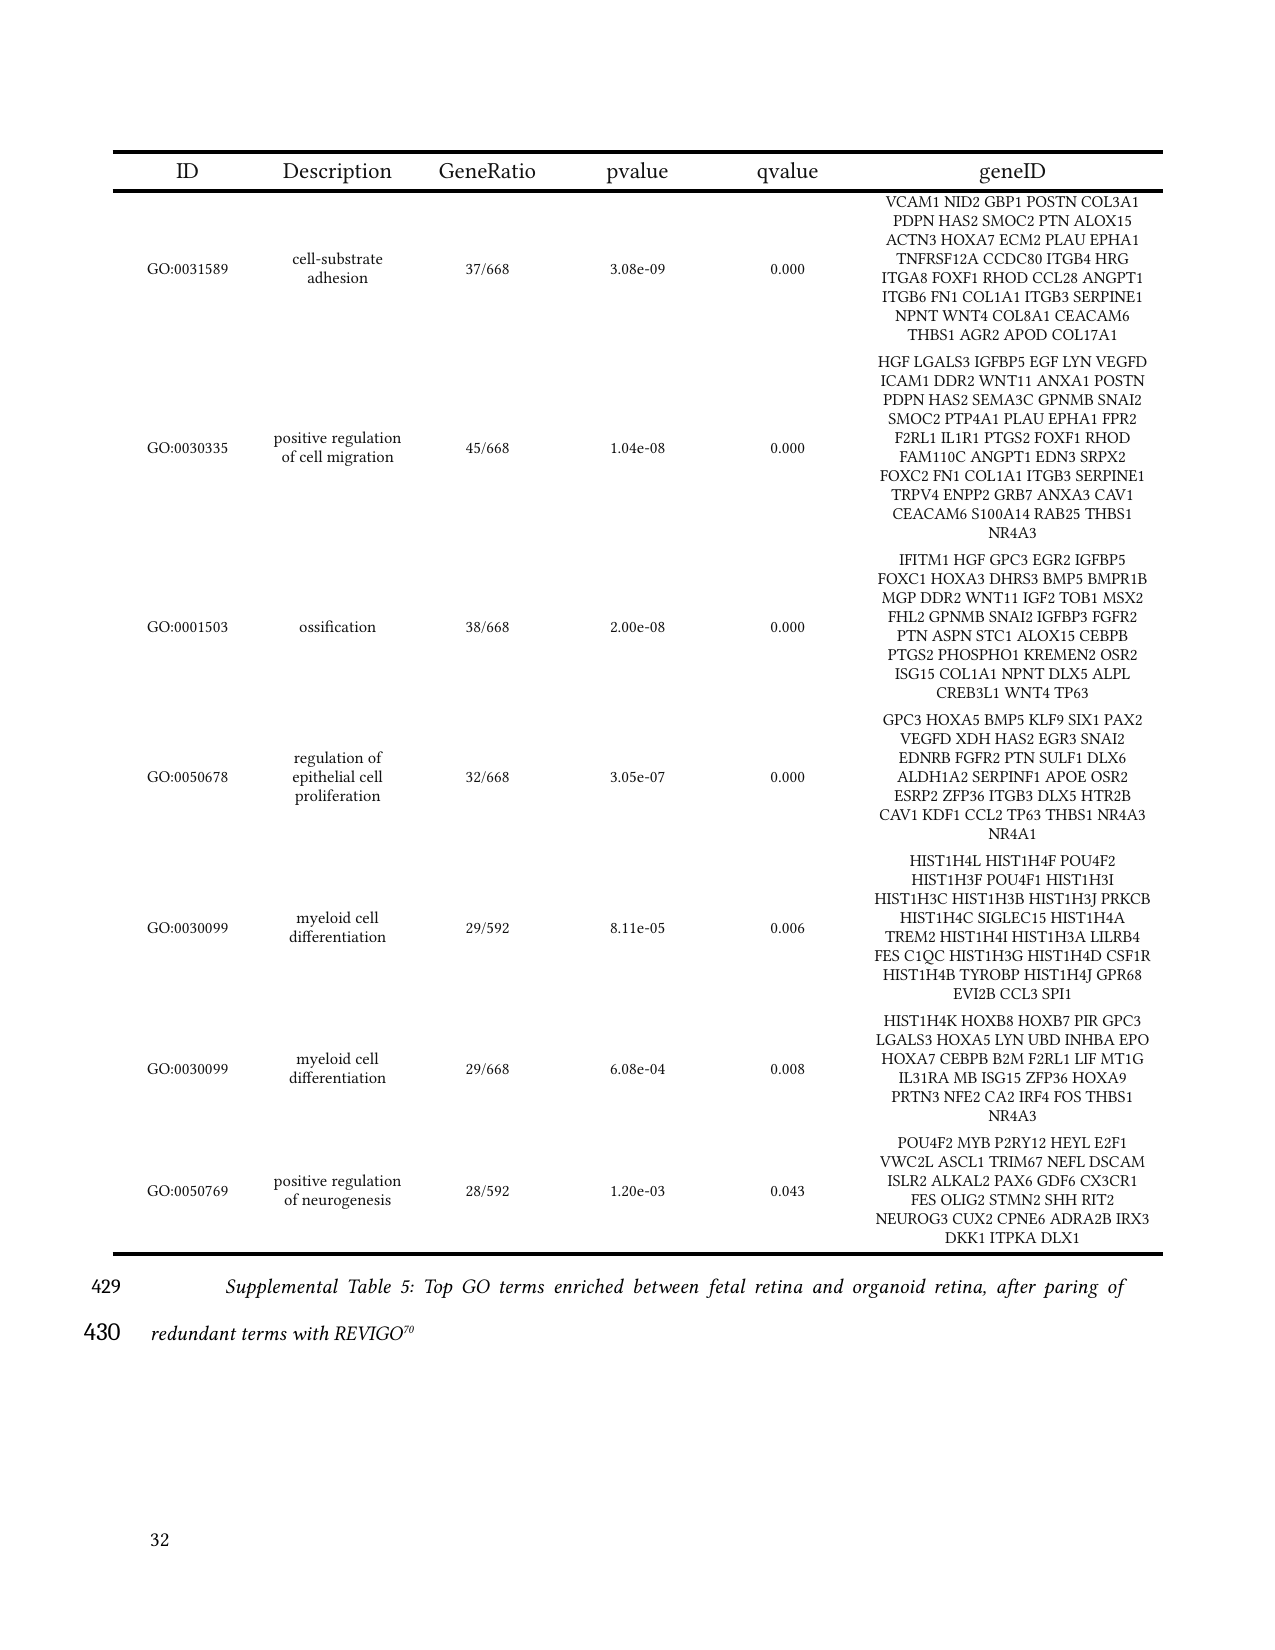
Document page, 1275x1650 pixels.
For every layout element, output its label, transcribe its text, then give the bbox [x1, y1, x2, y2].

table_cell 8.11e-05 [563, 848, 712, 1008]
table_cell HIST1H4K HOXB8 HOXB7 PIR GPC3 LGALS3 HOXA5 LYN UBD INHBA EPO HOXA7 CEBPB B2M F2RL1 LIF MT1G IL31RA MB ISG15 ZFP36 HOXA9 PRTN3 NFE2 CA2 IRF4 FOS THBS1 NR4A3 [863, 1008, 1162, 1130]
table_cell positive regulation of cell migration [263, 349, 412, 547]
text Supplemental Table 5: Top GO terms enriched between fetal retina and organoid retina, after paring of redundant terms with REVIGO70 [150, 1275, 1125, 1346]
table_cell 3.05e-07 [563, 707, 712, 848]
table_cell 0.000 [713, 707, 862, 848]
table_cell HIST1H4L HIST1H4F POU4F2 HIST1H3F POU4F1 HIST1H3I HIST1H3C HIST1H3B HIST1H3J PRKCB HIST1H4C SIGLEC15 HIST1H4A TREM2 HIST1H4I HIST1H3A LILRB4 FES C1QC HIST1H3G HIST1H4D CSF1R HIST1H4B TYROBP HIST1H4J GPR68 EVI2B CCL3 SPI1 [863, 848, 1162, 1008]
table_cell GO:0030099 [113, 848, 262, 1008]
table_cell 37/668 [413, 193, 562, 349]
table_cell GPC3 HOXA5 BMP5 KLF9 SIX1 PAX2 VEGFD XDH HAS2 EGR3 SNAI2 EDNRB FGFR2 PTN SULF1 DLX6 ALDH1A2 SERPINF1 APOE OSR2 ESRP2 ZFP36 ITGB3 DLX5 HTR2B CAV1 KDF1 CCL2 TP63 THBS1 NR4A3 NR4A1 [863, 707, 1162, 848]
table_cell GO:0050769 [113, 1130, 262, 1252]
table_cell 0.006 [713, 848, 862, 1008]
table_cell cell-substrate adhesion [263, 193, 412, 349]
table_cell 6.08e-04 [563, 1008, 712, 1130]
table_cell myeloid cell differentiation [263, 1008, 412, 1130]
table_cell GO:0030099 [113, 1008, 262, 1130]
table_cell 0.000 [713, 193, 862, 349]
table_cell HGF LGALS3 IGFBP5 EGF LYN VEGFD ICAM1 DDR2 WNT11 ANXA1 POSTN PDPN HAS2 SEMA3C GPNMB SNAI2 SMOC2 PTP4A1 PLAU EPHA1 FPR2 F2RL1 IL1R1 PTGS2 FOXF1 RHOD FAM110C ANGPT1 EDN3 SRPX2 FOXC2 FN1 COL1A1 ITGB3 SERPINE1 TRPV4 ENPP2 GRB7 ANXA3 CAV1 CEACAM6 S100A14 RAB25 THBS1 NR4A3 [863, 349, 1162, 547]
table_header pvalue [563, 154, 712, 189]
table_cell GO:0050678 [113, 707, 262, 848]
table_cell 3.08e-09 [563, 193, 712, 349]
table_cell 1.20e-03 [563, 1130, 712, 1252]
table_cell 0.008 [713, 1008, 862, 1130]
table_cell regulation of epithelial cell proliferation [263, 707, 412, 848]
table_cell GO:0030335 [113, 349, 262, 547]
table_cell 32/668 [413, 707, 562, 848]
table_cell IFITM1 HGF GPC3 EGR2 IGFBP5 FOXC1 HOXA3 DHRS3 BMP5 BMPR1B MGP DDR2 WNT11 IGF2 TOB1 MSX2 FHL2 GPNMB SNAI2 IGFBP3 FGFR2 PTN ASPN STC1 ALOX15 CEBPB PTGS2 PHOSPHO1 KREMEN2 OSR2 ISG15 COL1A1 NPNT DLX5 ALPL CREB3L1 WNT4 TP63 [863, 547, 1162, 707]
table_header GeneRatio [413, 154, 562, 189]
table_cell myeloid cell differentiation [263, 848, 412, 1008]
table_cell positive regulation of neurogenesis [263, 1130, 412, 1252]
table_cell 45/668 [413, 349, 562, 547]
table_cell 0.000 [713, 349, 862, 547]
table_cell 2.00e-08 [563, 547, 712, 707]
table_cell 29/668 [413, 1008, 562, 1130]
table_cell 38/668 [413, 547, 562, 707]
table_cell POU4F2 MYB P2RY12 HEYL E2F1 VWC2L ASCL1 TRIM67 NEFL DSCAM ISLR2 ALKAL2 PAX6 GDF6 CX3CR1 FES OLIG2 STMN2 SHH RIT2 NEUROG3 CUX2 CPNE6 ADRA2B IRX3 DKK1 ITPKA DLX1 [863, 1130, 1162, 1252]
table_cell 29/592 [413, 848, 562, 1008]
table_cell 0.000 [713, 547, 862, 707]
table_header ID [113, 154, 262, 189]
table_cell 28/592 [413, 1130, 562, 1252]
table_header Description [263, 154, 412, 189]
table_cell GO:0001503 [113, 547, 262, 707]
table_header geneID [863, 154, 1162, 189]
table_cell VCAM1 NID2 GBP1 POSTN COL3A1 PDPN HAS2 SMOC2 PTN ALOX15 ACTN3 HOXA7 ECM2 PLAU EPHA1 TNFRSF12A CCDC80 ITGB4 HRG ITGA8 FOXF1 RHOD CCL28 ANGPT1 ITGB6 FN1 COL1A1 ITGB3 SERPINE1 NPNT WNT4 COL8A1 CEACAM6 THBS1 AGR2 APOD COL17A1 [863, 193, 1162, 349]
table_cell GO:0031589 [113, 193, 262, 349]
table_cell 0.043 [713, 1130, 862, 1252]
table_header qvalue [713, 154, 862, 189]
table_cell ossification [263, 547, 412, 707]
table_cell 1.04e-08 [563, 349, 712, 547]
